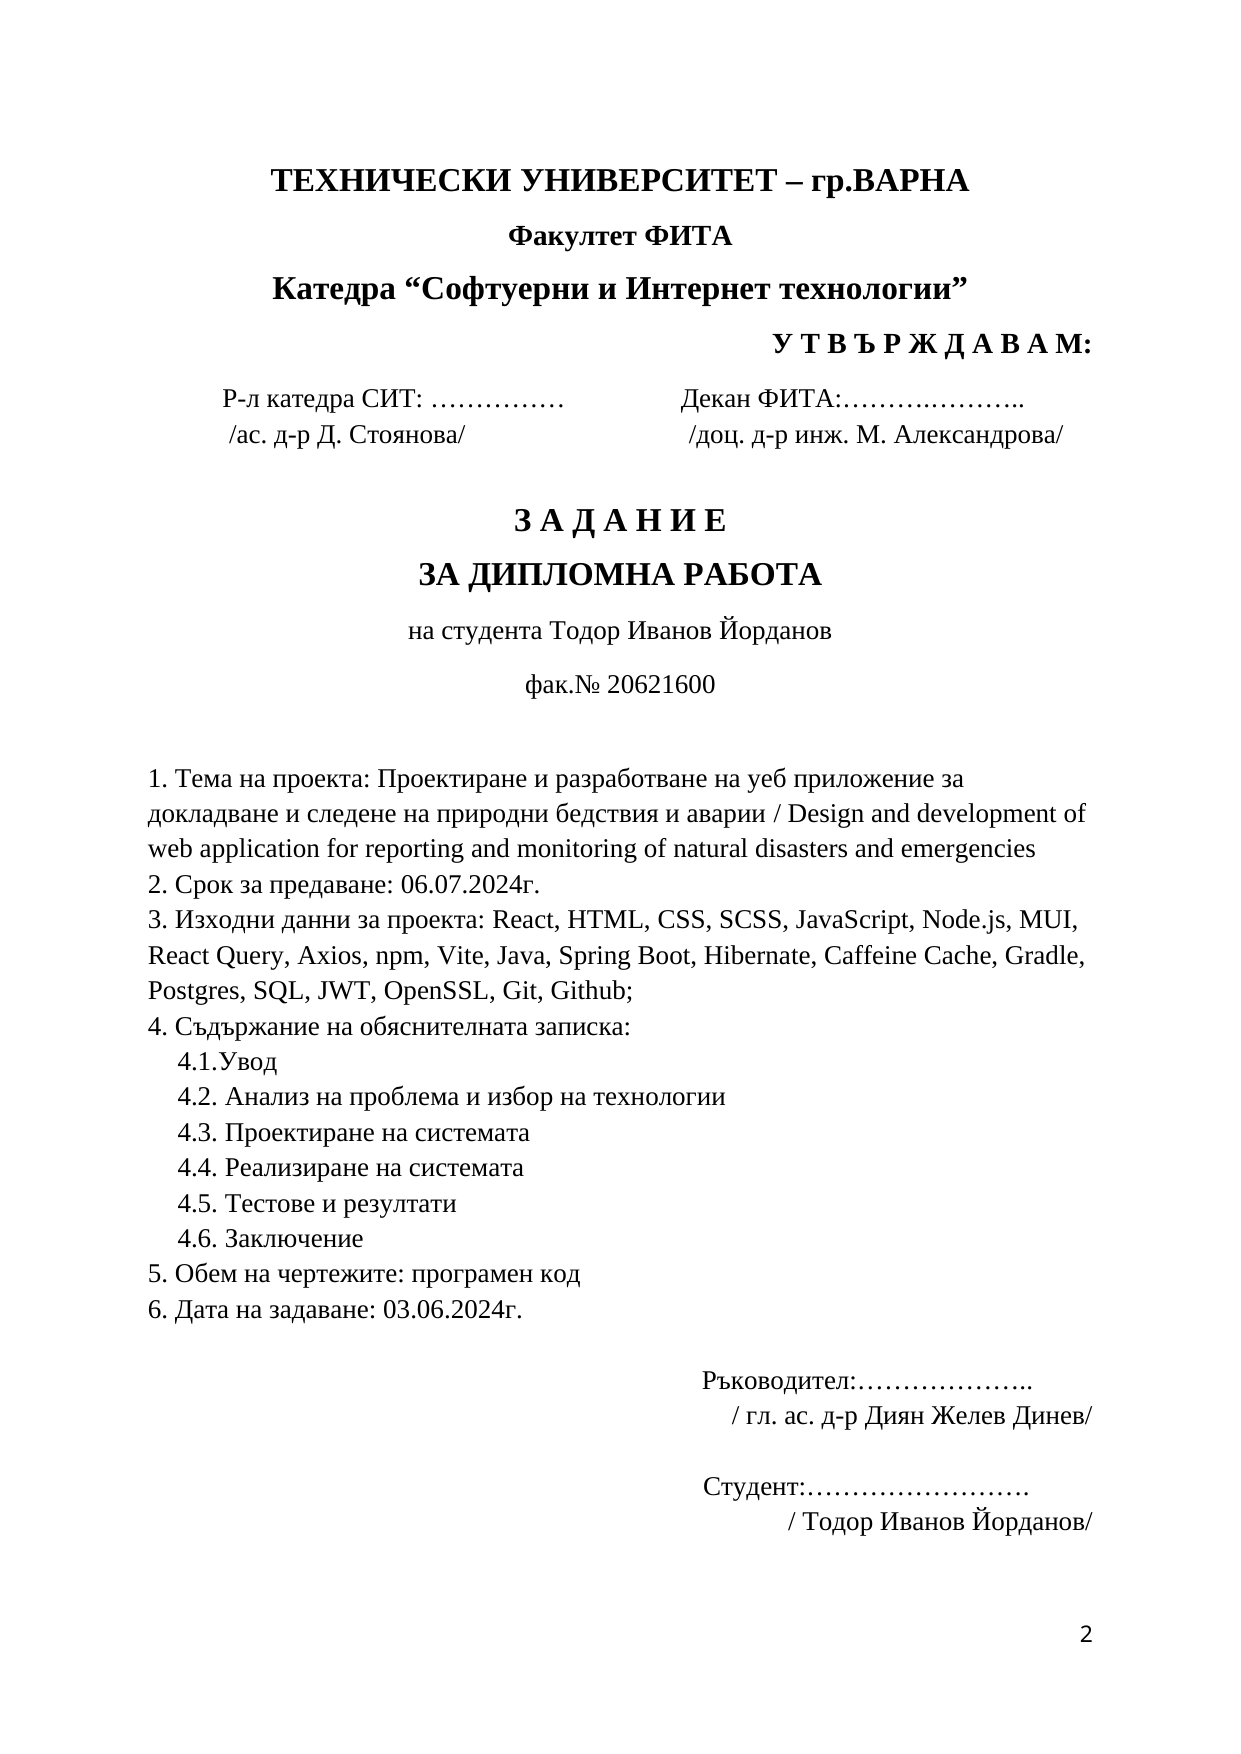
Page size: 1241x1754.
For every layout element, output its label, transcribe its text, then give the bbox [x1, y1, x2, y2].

text 1. Тема на проекта: Проектиране и разработване на уеб приложение за докладване и следене на природни бедствия и аварии / Design and development of web application for reporting and monitoring of natural disasters and emergencies [148, 759, 1093, 865]
text 4.3. Проектиране на системата [177, 1113, 1093, 1148]
text 4.1.Увод [177, 1042, 1093, 1077]
text 4.5. Тестове и резултати [177, 1184, 1093, 1219]
text /ас. д-р Д. Стоянова/ /доц. д-р инж. М. Александрова/ [148, 418, 1093, 449]
text / Тодор Иванов Йорданов/ [148, 1502, 1093, 1538]
text 4.4. Реализиране на системата [177, 1148, 1093, 1184]
text Ръководител:……………….. [148, 1361, 1093, 1396]
text Катедра “Софтуерни и Интернет технологии” [148, 256, 1093, 310]
text 5. Обем на чертежите: програмен код [148, 1254, 1093, 1290]
text 2. Срок за предаване: 06.07.2024г. [148, 865, 1093, 900]
text Факултет ФИТА [148, 202, 1093, 256]
text У Т В Ъ Р Ж Д А В А М: [148, 310, 1093, 364]
text Студент:……………………. [148, 1467, 1093, 1502]
text 4.2. Анализ на проблема и избор на технологии [177, 1077, 1093, 1113]
text З А Д А Н И Е [148, 488, 1093, 542]
text 4.6. Заключениe [177, 1219, 1093, 1254]
text 6. Дата на задаване: 03.06.2024г. [148, 1290, 1093, 1325]
text Р-л катедра СИТ: …………… Декан ФИТА:……….……….. [148, 364, 1093, 418]
text ЗА ДИПЛОМНА РАБОТА [148, 542, 1093, 596]
text фак.№ 20621600 [148, 650, 1093, 704]
text на студента Тодор Иванов Йорданов [148, 596, 1093, 650]
text 3. Изходни данни за проекта: React, HTML, CSS, SCSS, JavaScript, Node.js, MUI, React Query, Axios, npm, Vite, Java, Spring Boot, Hibernate, Caffeine Cache, Gradle, Postgres, SQL, JWT, OpenSSL, Git, Github; [148, 900, 1093, 1007]
text / гл. ас. д-р Диян Желев Динев/ [148, 1396, 1093, 1432]
text 4. Съдържание на обяснителната записка: [148, 1007, 1093, 1042]
text ТЕХНИЧЕСКИ УНИВЕРСИТЕТ – гр.ВАРНА [148, 148, 1093, 202]
